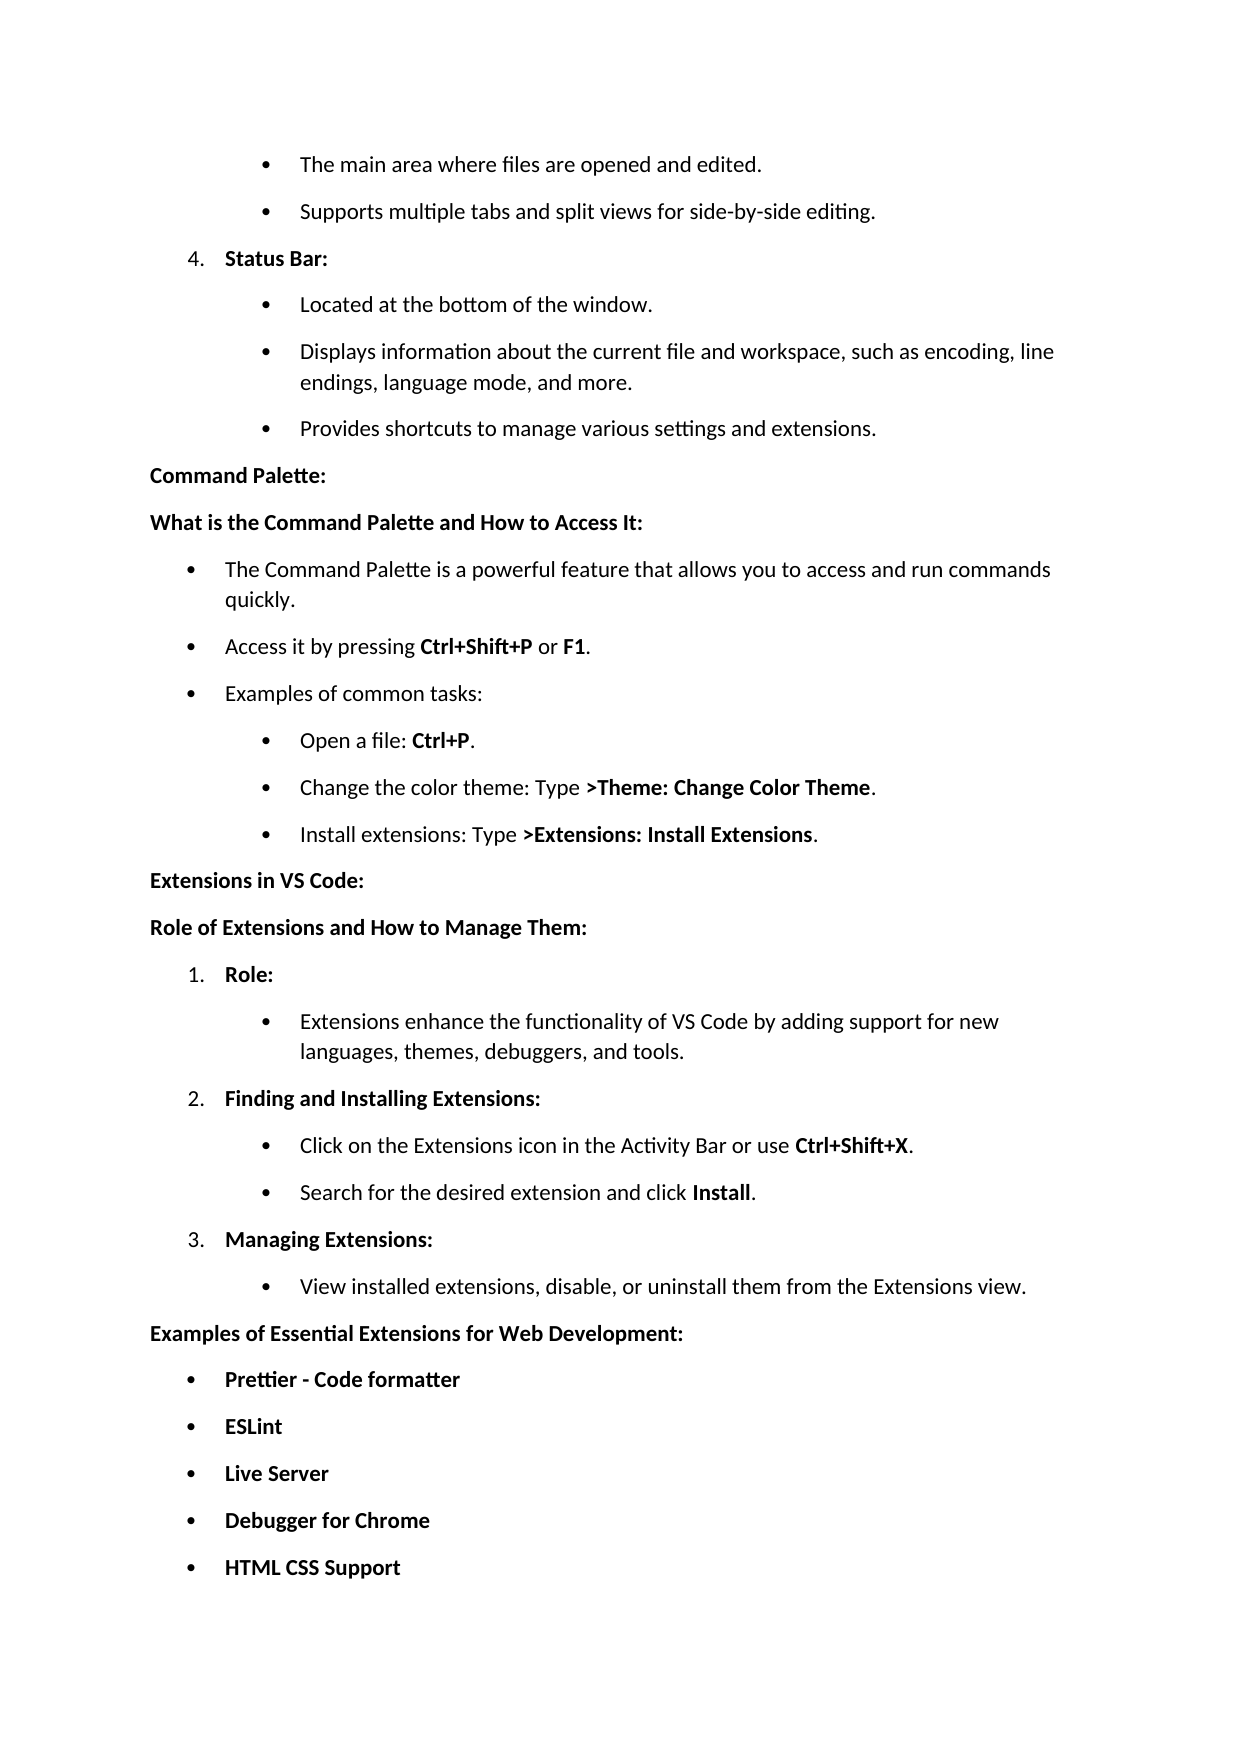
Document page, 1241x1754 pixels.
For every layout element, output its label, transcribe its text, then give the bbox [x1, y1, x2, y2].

list Click on the Extensions icon in the Activity Bar or use Ctrl+Shift+X. [262, 1131, 1090, 1159]
text What is the Command Palette and How to Access It: [150, 508, 1090, 536]
list ESLint [187, 1412, 1090, 1441]
list Examples of common tasks: [187, 679, 1090, 707]
list Located at the bottom of the window. [262, 291, 1090, 319]
text Role of Extensions and How to Manage Them: [150, 913, 1090, 942]
list HTML CSS Support [187, 1553, 1090, 1581]
text Examples of Essential Extensions for Web Development: [150, 1319, 1090, 1347]
list Change the color theme: Type >Theme: Change Color Theme. [262, 773, 1090, 801]
list Finding and Installing Extensions: [187, 1084, 1090, 1112]
list Managing Extensions: [187, 1225, 1090, 1253]
list Live Server [187, 1459, 1090, 1487]
list Open a file: Ctrl+P. [262, 726, 1090, 754]
list Status Bar: [187, 244, 1090, 272]
list Supports multiple tabs and split views for side-by-side editing. [262, 197, 1090, 225]
list The main area where files are opened and edited. [262, 150, 1090, 178]
list Install extensions: Type >Extensions: Install Extensions. [262, 820, 1090, 848]
list Displays information about the current file and workspace, such as encoding, line endings, language mode, and more. [262, 337, 1090, 396]
list Role: [187, 960, 1090, 988]
text Command Palette: [150, 461, 1090, 489]
list Debugger for Chrome [187, 1506, 1090, 1534]
list Access it by pressing Ctrl+Shift+P or F1. [187, 632, 1090, 660]
list Prettier - Code formatter [187, 1366, 1090, 1394]
list Search for the desired extension and click Install. [262, 1178, 1090, 1206]
list Provides shortcuts to manage various settings and extensions. [262, 414, 1090, 443]
text Extensions in VS Code: [150, 867, 1090, 895]
list The Command Palette is a powerful feature that allows you to access and run commands quickly. [187, 555, 1090, 613]
list Extensions enhance the functionality of VS Code by adding support for new languages, themes, debuggers, and tools. [262, 1007, 1090, 1066]
list View installed extensions, disable, or uninstall them from the Extensions view. [262, 1272, 1090, 1300]
